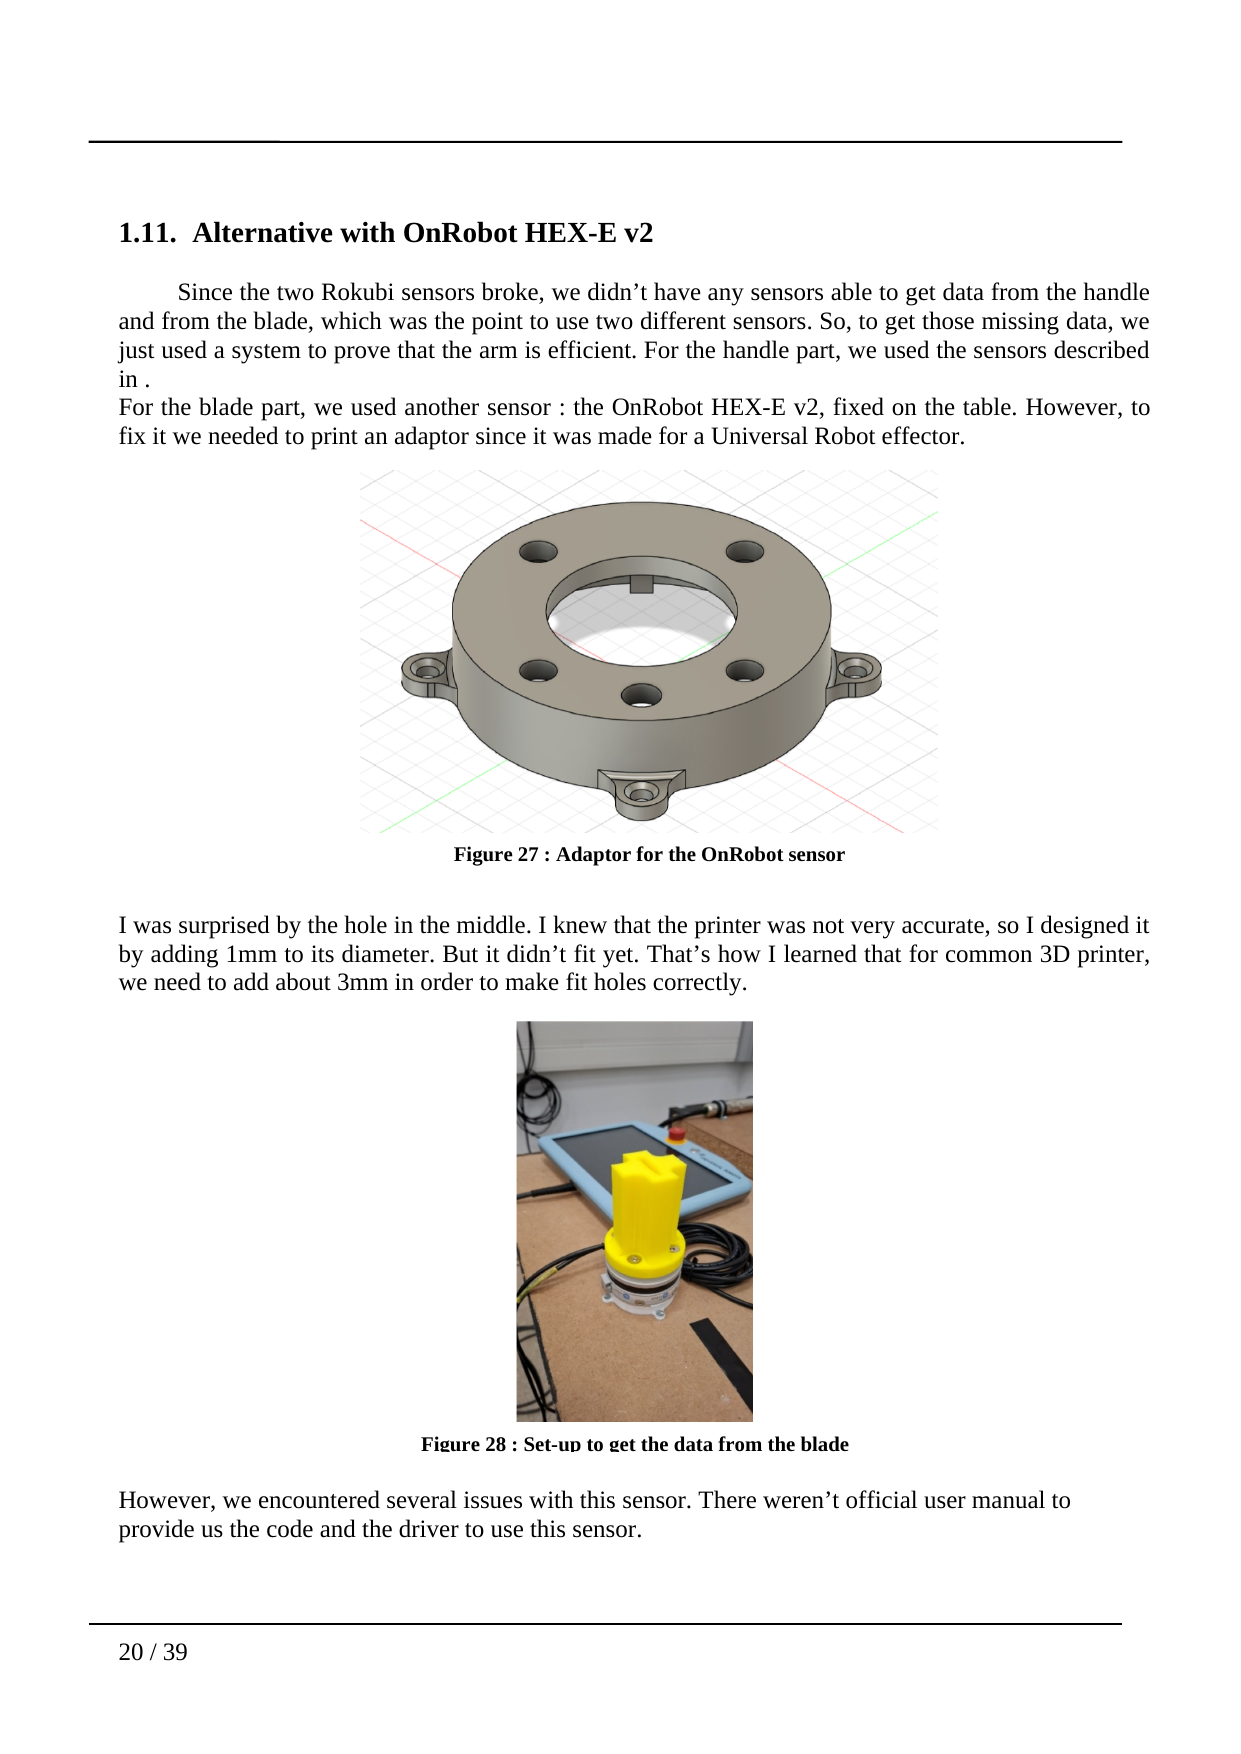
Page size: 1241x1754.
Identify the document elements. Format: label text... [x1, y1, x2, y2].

picture [360, 470, 938, 833]
text I was surprised by the hole in the middle. I knew that the printer was not very accurate, so I designed it by adding 1mm to its diameter. But it didn’t fit yet. That’s how I learned that for common 3D printer, we need to add about 3mm in order to make fit holes correctly. [118, 910, 1152, 996]
picture [517, 1022, 753, 1422]
text For the blade part, we used another sensor : the OnRobot HEX-E v2, fixed on the table. However, to fix it we needed to print an adaptor since it was made for a Universal Robot effector. [118, 392, 1152, 450]
text However, we encountered several issues with this sensor. There weren’t official user manual to provide us the code and the driver to use this sensor. [118, 1485, 1152, 1542]
text Since the two Rokubi sensors broke, we didn’t have any sensors able to get data from the handle and from the blade, which was the point to use two different sensors. So, to get those missing data, we just used a system to prove that the arm is efficient. For the handle part, we used the sensors described in 1.10. [118, 277, 1152, 392]
subtitle Alternative with OnRobot HEX-E v2 [118, 215, 1152, 248]
